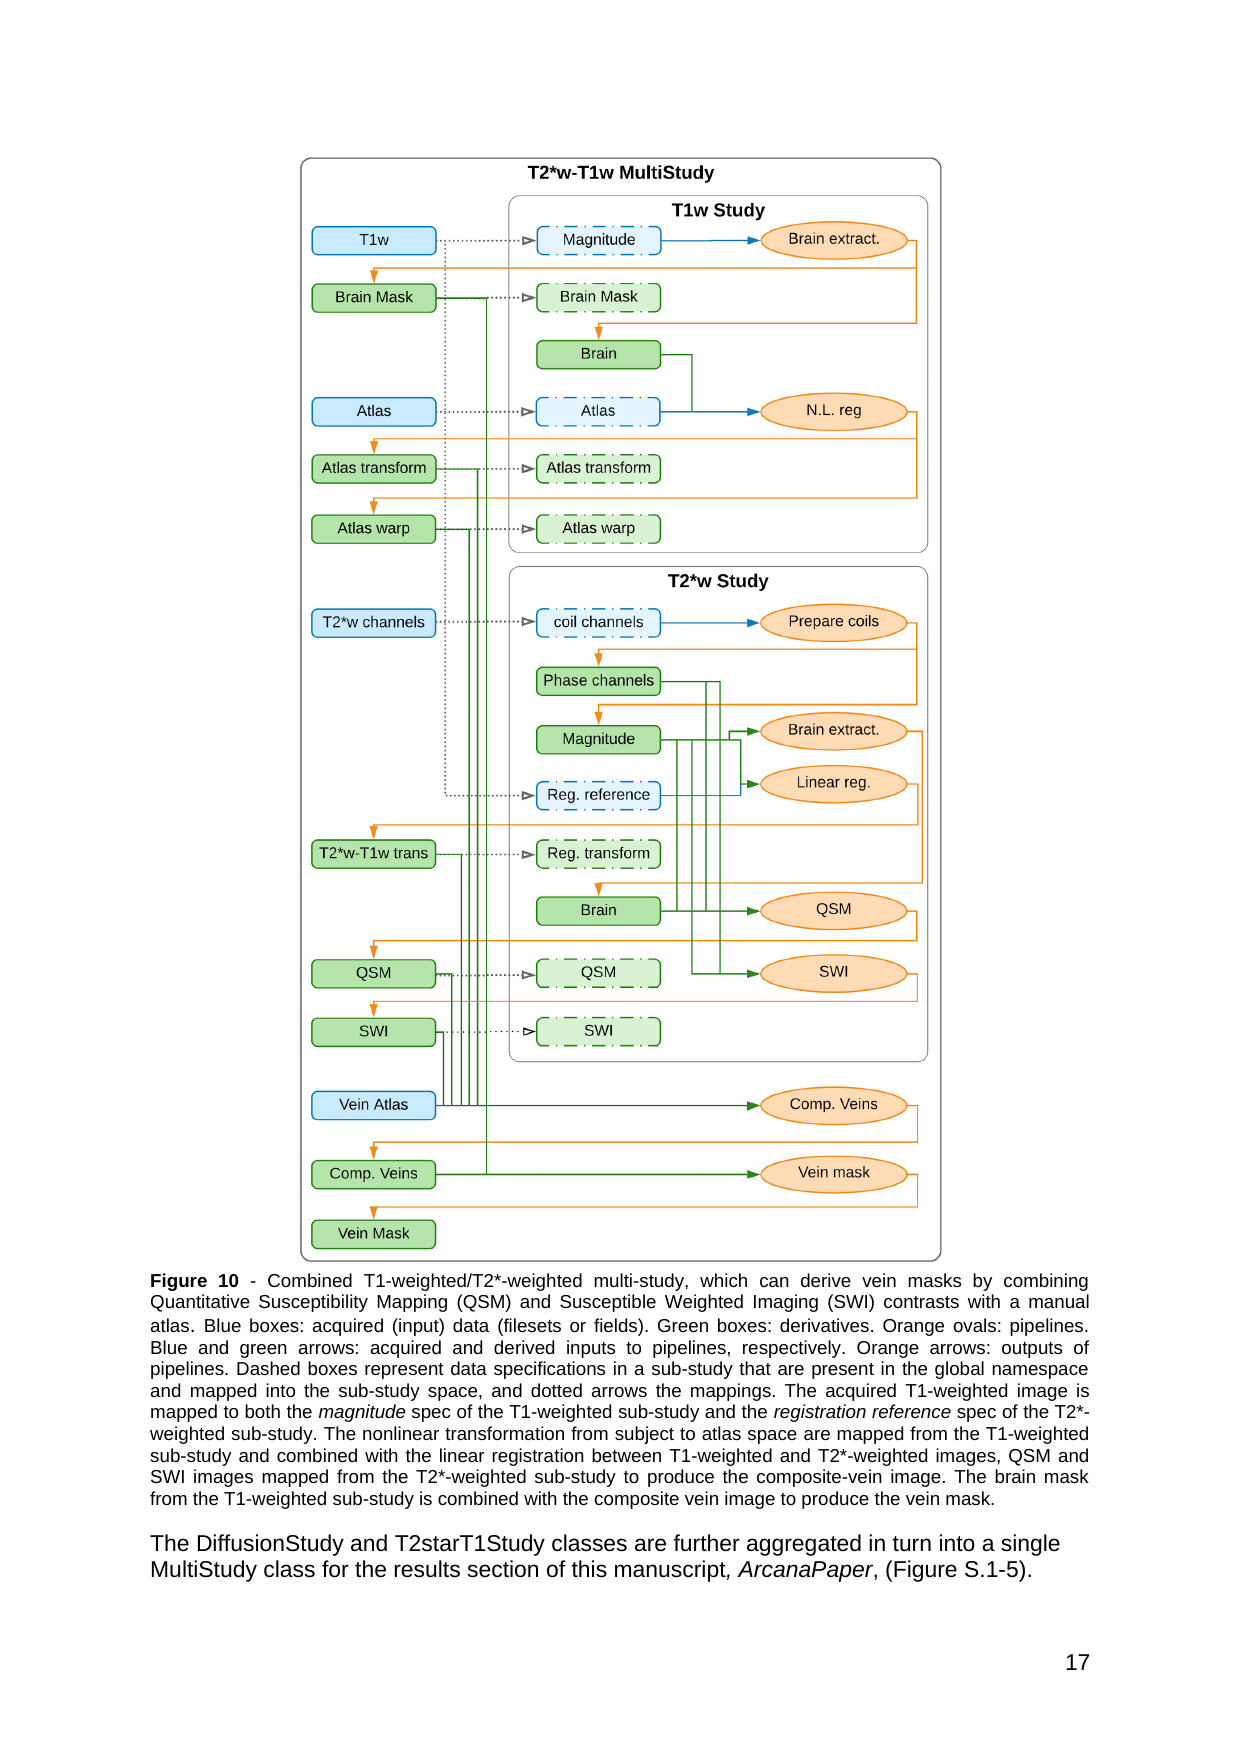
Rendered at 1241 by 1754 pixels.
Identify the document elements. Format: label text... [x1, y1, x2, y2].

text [150, 1530, 1090, 1583]
picture [298, 150, 942, 1266]
text Figure 10 - Combined T1-weighted/T2*-weighted multi-study, which can derive vein masks by combining Quantitative Susceptibility Mapping (QSM) and Susceptible Weighted Imaging (SWI) contrasts with a manual atlas. Blue boxes: acquired (input) data (filesets or fields). Green boxes: derivatives. Orange ovals: pipelines. Blue and green arrows: acquired and derived inputs to pipelines, respectively. Orange arrows: outputs of pipelines. Dashed boxes represent data specifications in a sub-study that are present in the global namespace and mapped into the sub-study space, and dotted arrows the mappings. The acquired T1-weighted image is mapped to both the magnitude spec of the T1-weighted sub-study and the registration reference spec of the T2*-weighted sub-study. The nonlinear transformation from subject to atlas space are mapped from the T1-weighted sub-study and combined with the linear registration between T1-weighted and T2*-weighted images, QSM and SWI images mapped from the T2*-weighted sub-study to produce the composite-vein image. The brain mask from the T1-weighted sub-study is combined with the composite vein image to produce the vein mask. [150, 1269, 1090, 1509]
